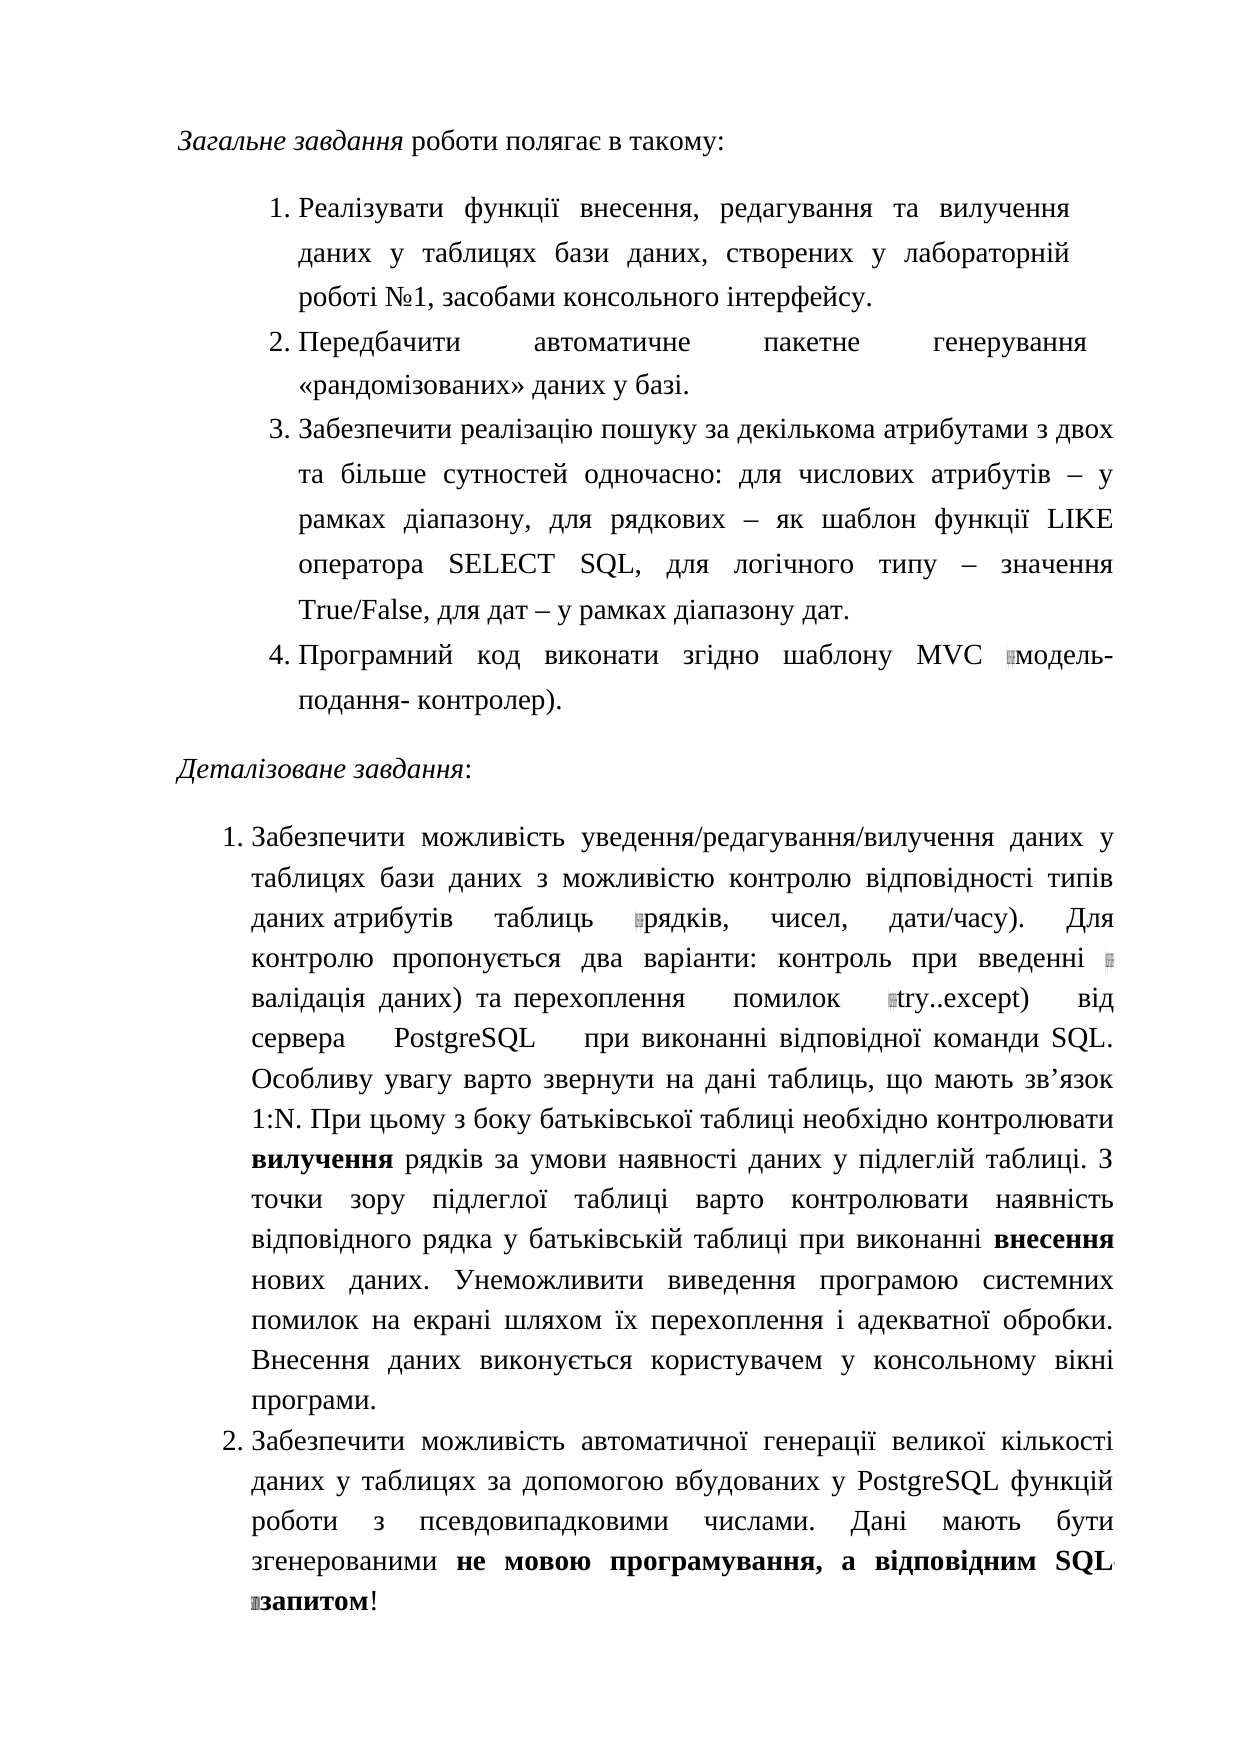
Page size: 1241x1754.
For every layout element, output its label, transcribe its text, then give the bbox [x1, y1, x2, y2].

text Загальне завдання роботи полягає в такому: [178, 123, 1199, 157]
list Передбачити автоматичне пакетне генерування «рандомізованих» даних у базі. [269, 324, 1087, 401]
list Забезпечити можливість автоматичної генерації великої кількості даних у таблицях за допомогою вбудованих у PostgreSQL функцій роботи з псевдовипадковими числами. Дані мають бути згенерованими не мовою програмування, а відповідним SQL-запитомзапитом! [222, 1423, 1114, 1617]
list Забезпечити реалізацію пошуку за декількома атрибутами з двох та більше сутностей одночасно: для числових атрибутів – у рамках діапазону, для рядкових – як шаблон функції LIKE оператора SELECT SQL, для логічного типу – значення True/False, для дат – у рамках діапазону дат. [269, 411, 1114, 625]
list Реалізувати функції внесення, редагування та вилучення даних у таблицях бази даних, створених у лабораторній роботі №1, засобами консольного інтерфейсу. [269, 190, 1071, 313]
list Забезпечити можливість уведення/редагування/вилучення даних у таблицях бази даних з можливістю контролю відповідності типів даних атрибутів таблиць (модель-подання-рядків, чисел, дати/часу). Для контролю пропонується два варіанти: контроль при введенні (модель-подання-валідація даних) та перехоплення помилок (модель-подання-try..except) від сервера PostgreSQL при виконанні відповідної команди SQL. Особливу увагу варто звернути на дані таблиць, що мають зв’язок 1:N. При цьому з боку батьківської таблиці необхідно контролювати вилучення рядків за умови наявності даних у підлеглій таблиці. З точки зору підлеглої таблиці варто контролювати наявність відповідного рядка у батьківській таблиці при виконанні внесення нових даних. Унеможливити виведення програмою системних помилок на екрані шляхом їх перехоплення і адекватної обробки. Внесення даних виконується користувачем у консольному вікні програми. [222, 819, 1114, 1416]
list Програмний код виконати згідно шаблону MVC (модель-подання-модель-подання- контролер). [269, 637, 1114, 716]
text Деталізоване завдання: [178, 752, 1199, 785]
